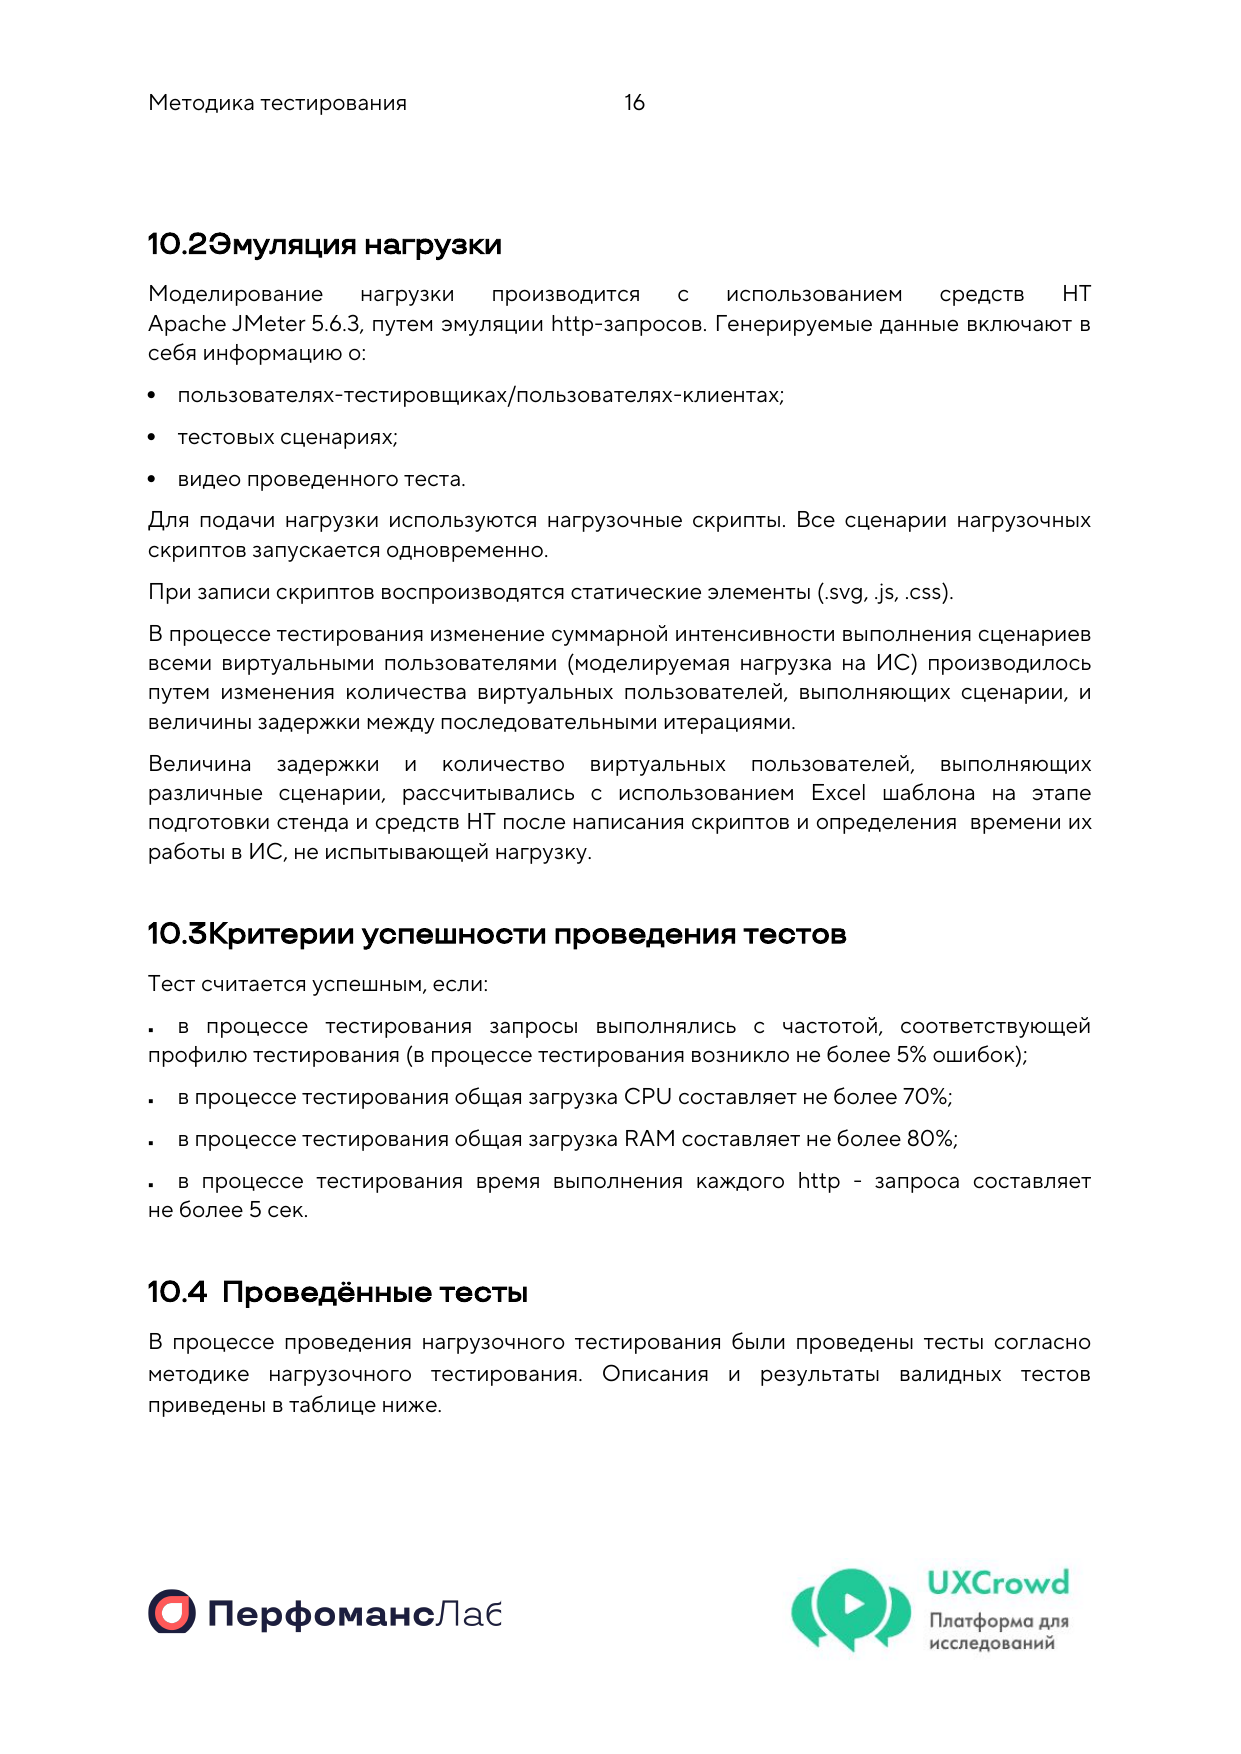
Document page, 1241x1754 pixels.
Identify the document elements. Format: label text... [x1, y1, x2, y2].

text Моделирование нагрузки производится с использованием средств НТ Apache JMeter 5.6.3, путем эмуляции http-запросов. Генерируемые данные включают в себя информацию о: [148, 280, 1092, 368]
text Величина задержки и количество виртуальных пользователей, выполняющих различные сценарии, рассчитывались с использованием Excel шаблона на этапе подготовки стенда и средств НТ после написания скриптов и определения времени их работы в ИС, не испытывающей нагрузку. [148, 749, 1092, 867]
picture [781, 1558, 1093, 1666]
text в процессе тестирования время выполнения каждого http - запроса составляет не более 5 сек. [148, 1166, 1092, 1225]
text в процессе тестирования общая загрузка RAM составляет не более 80%; [148, 1124, 1092, 1154]
picture [148, 1589, 502, 1634]
text В процессе проведения нагрузочного тестирования были проведены тесты согласно методике нагрузочного тестирования. Описания и результаты валидных тестов приведены в таблице ниже. [148, 1328, 1092, 1421]
list видео проведенного теста. [148, 464, 1092, 494]
subtitle Критерии успешности проведения тестов [148, 917, 1092, 952]
text При записи скриптов воспроизводятся статические элементы (.svg, .js, .css). [148, 577, 1092, 607]
text в процессе тестирования общая загрузка CPU составляет не более 70%; [148, 1083, 1092, 1112]
text Для подачи нагрузки используются нагрузочные скрипты. Все сценарии нагрузочных скриптов запускается одновременно. [148, 506, 1092, 565]
list пользователях-тестировщиках/пользователях-клиентах; [148, 381, 1092, 410]
list тестовых сценариях; [148, 422, 1092, 452]
subtitle Проведённые тесты [148, 1275, 1092, 1310]
text в процессе тестирования запросы выполнялись с частотой, соответствующей профилю тестирования (в процессе тестирования возникло не более 5% ошибок); [148, 1011, 1092, 1070]
text В процессе тестирования изменение суммарной интенсивности выполнения сценариев всеми виртуальными пользователями (моделируемая нагрузка на ИС) производилось путем изменения количества виртуальных пользователей, выполняющих сценарии, и величины задержки между последовательными итерациями. [148, 619, 1092, 737]
text Тест считается успешным, если: [148, 969, 1092, 999]
subtitle Эмуляция нагрузки [148, 227, 1092, 262]
